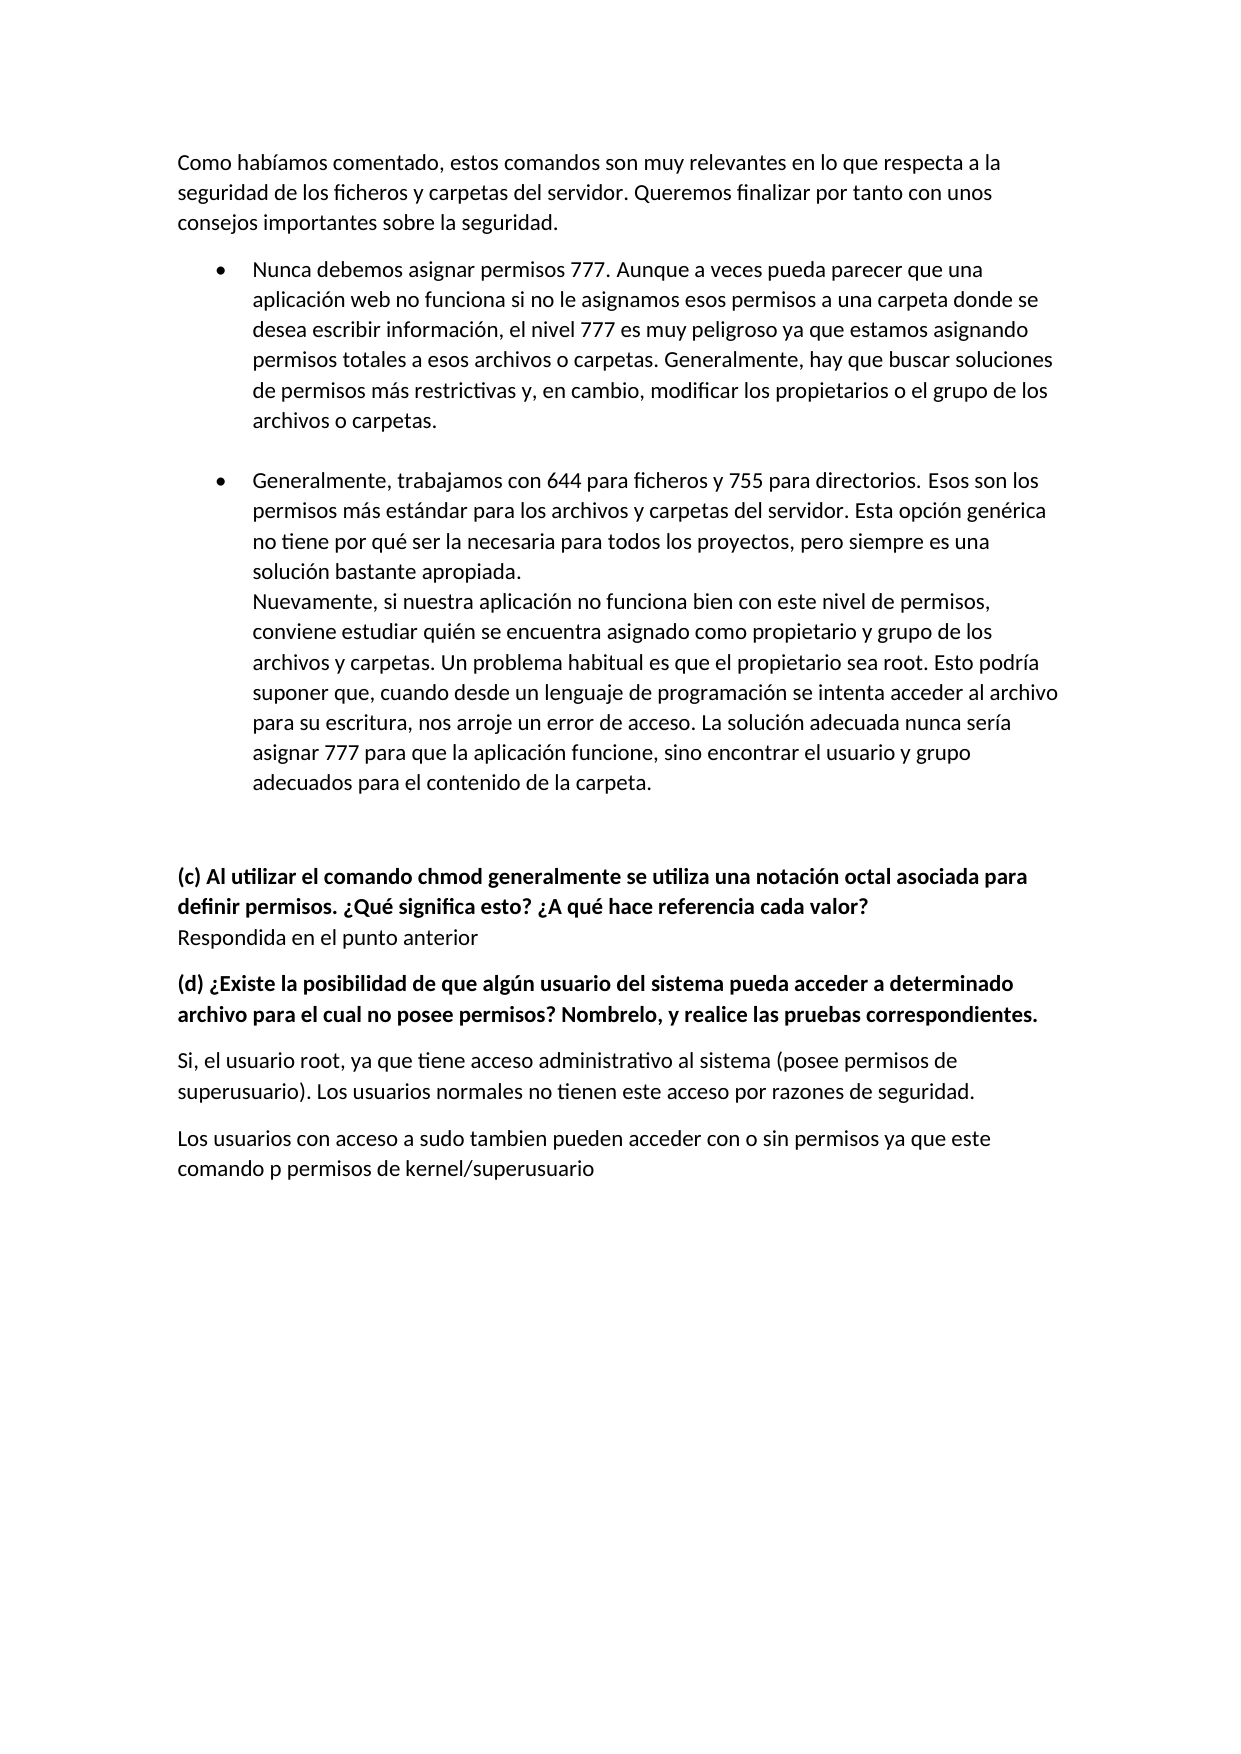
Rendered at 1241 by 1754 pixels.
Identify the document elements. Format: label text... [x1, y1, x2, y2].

text (c) Al utilizar el comando chmod generalmente se utiliza una notación octal asociada para definir permisos. ¿Qué significa esto? ¿A qué hace referencia cada valor? Respondida en el punto anterior [177, 862, 1063, 951]
list Nunca debemos asignar permisos 777. Aunque a veces pueda parecer que una aplicación web no funciona si no le asignamos esos permisos a una carpeta donde se desea escribir información, el nivel 777 es muy peligroso ya que estamos asignando permisos totales a esos archivos o carpetas. Generalmente, hay que buscar soluciones de permisos más restrictivas y, en cambio, modificar los propietarios o el grupo de los archivos o carpetas. [215, 255, 1063, 434]
text Como habíamos comentado, estos comandos son muy relevantes en lo que respecta a la seguridad de los ficheros y carpetas del servidor. Queremos finalizar por tanto con unos consejos importantes sobre la seguridad. [177, 148, 1063, 236]
list Generalmente, trabajamos con 644 para ficheros y 755 para directorios. Esos son los permisos más estándar para los archivos y carpetas del servidor. Esta opción genérica no tiene por qué ser la necesaria para todos los proyectos, pero siempre es una solución bastante apropiada. Nuevamente, si nuestra aplicación no funciona bien con este nivel de permisos, conviene estudiar quién se encuentra asignado como propietario y grupo de los archivos y carpetas. Un problema habitual es que el propietario sea root. Esto podría suponer que, cuando desde un lenguaje de programación se intenta acceder al archivo para su escritura, nos arroje un error de acceso. La solución adecuada nunca sería asignar 777 para que la aplicación funcione, sino encontrar el usuario y grupo adecuados para el contenido de la carpeta. [215, 466, 1063, 796]
text Los usuarios con acceso a sudo tambien pueden acceder con o sin permisos ya que este comando p permisos de kernel/superusuario [177, 1124, 1063, 1182]
text Si, el usuario root, ya que tiene acceso administrativo al sistema (posee permisos de superusuario). Los usuarios normales no tienen este acceso por razones de seguridad. [177, 1047, 1063, 1105]
text (d) ¿Existe la posibilidad de que algún usuario del sistema pueda acceder a determinado archivo para el cual no posee permisos? Nombrelo, y realice las pruebas correspondientes. [177, 969, 1063, 1028]
